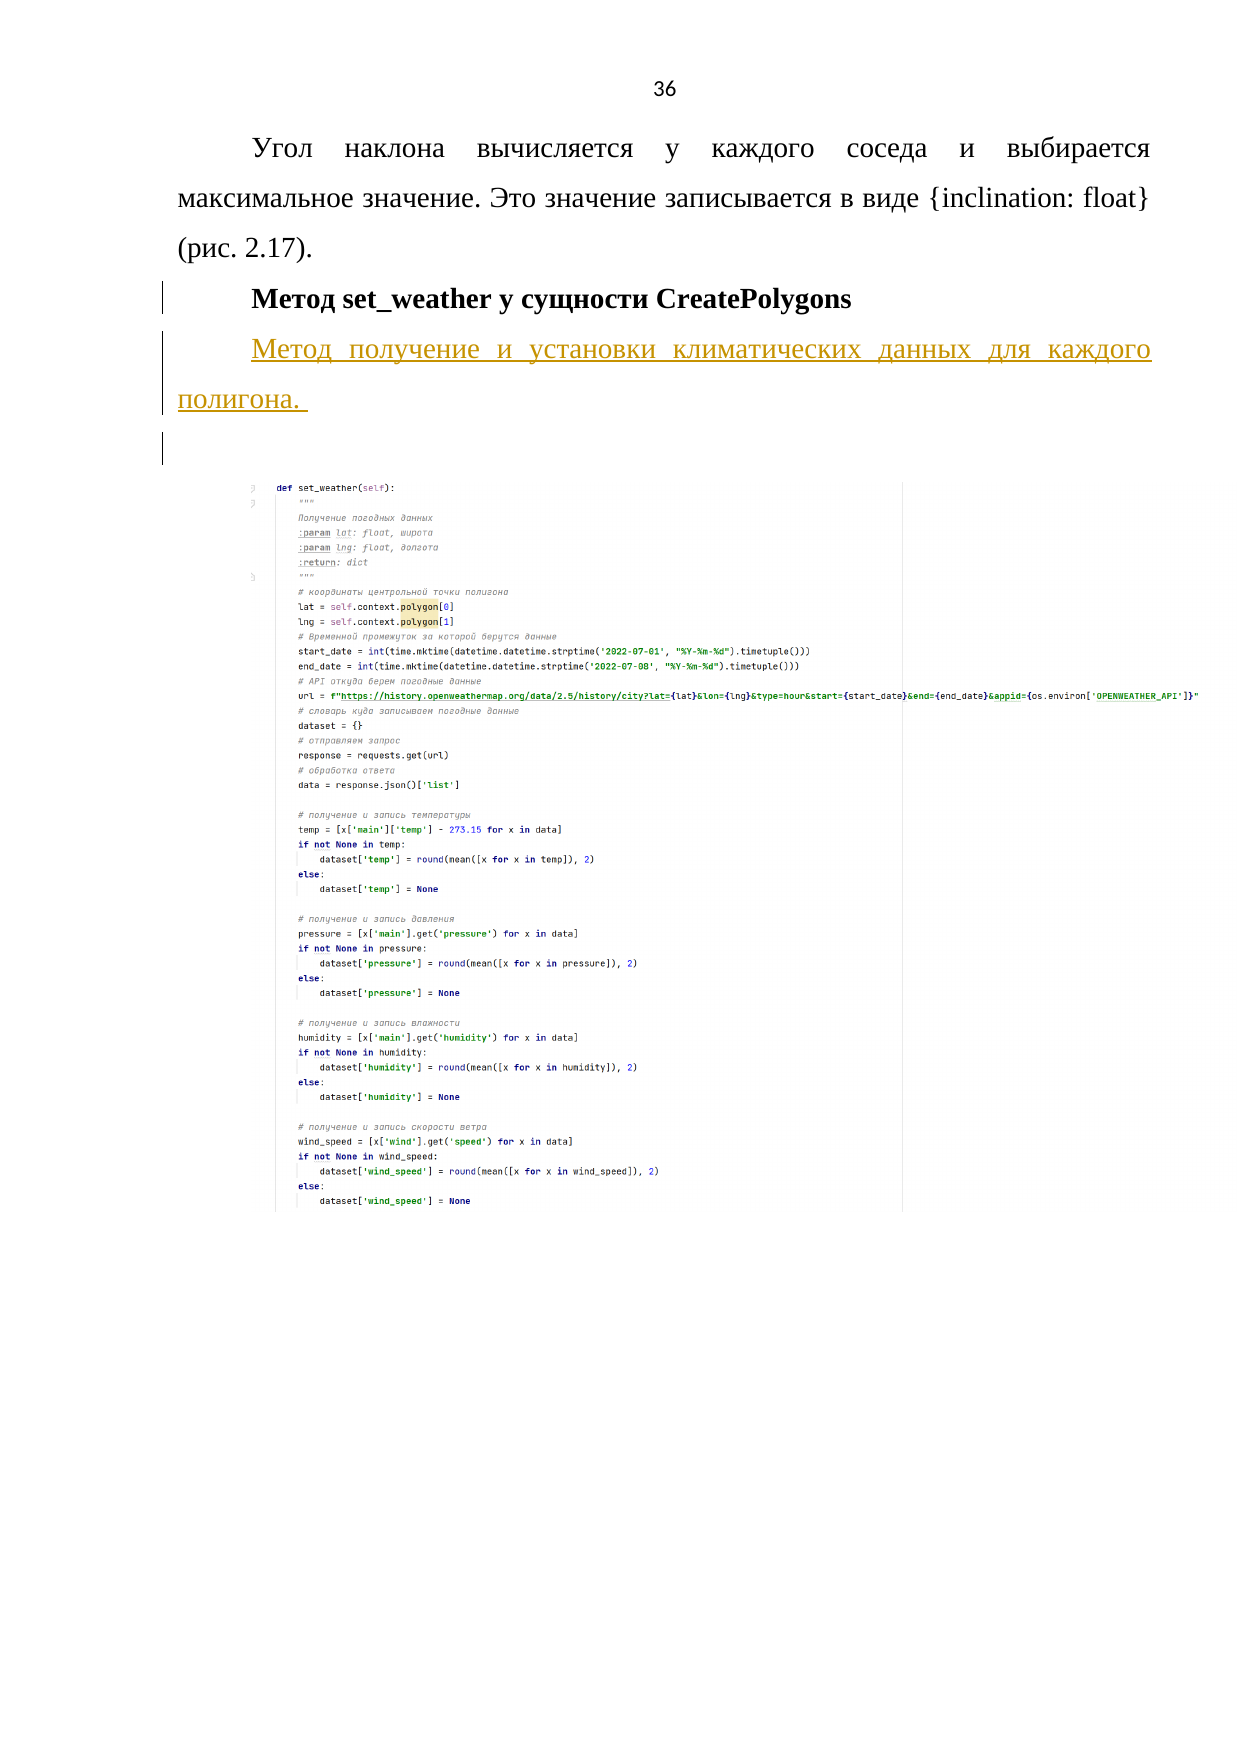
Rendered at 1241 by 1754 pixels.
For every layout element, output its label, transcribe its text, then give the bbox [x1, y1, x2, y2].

picture [251, 482, 1237, 1212]
text Угол наклона вычисляется у каждого соседа и выбирается максимальное значение. Это значение записывается в виде {inclination: float} (рис. 2.17). [177, 130, 1152, 264]
text Метод set_weather у сущности CreatePolygons [177, 281, 1152, 314]
